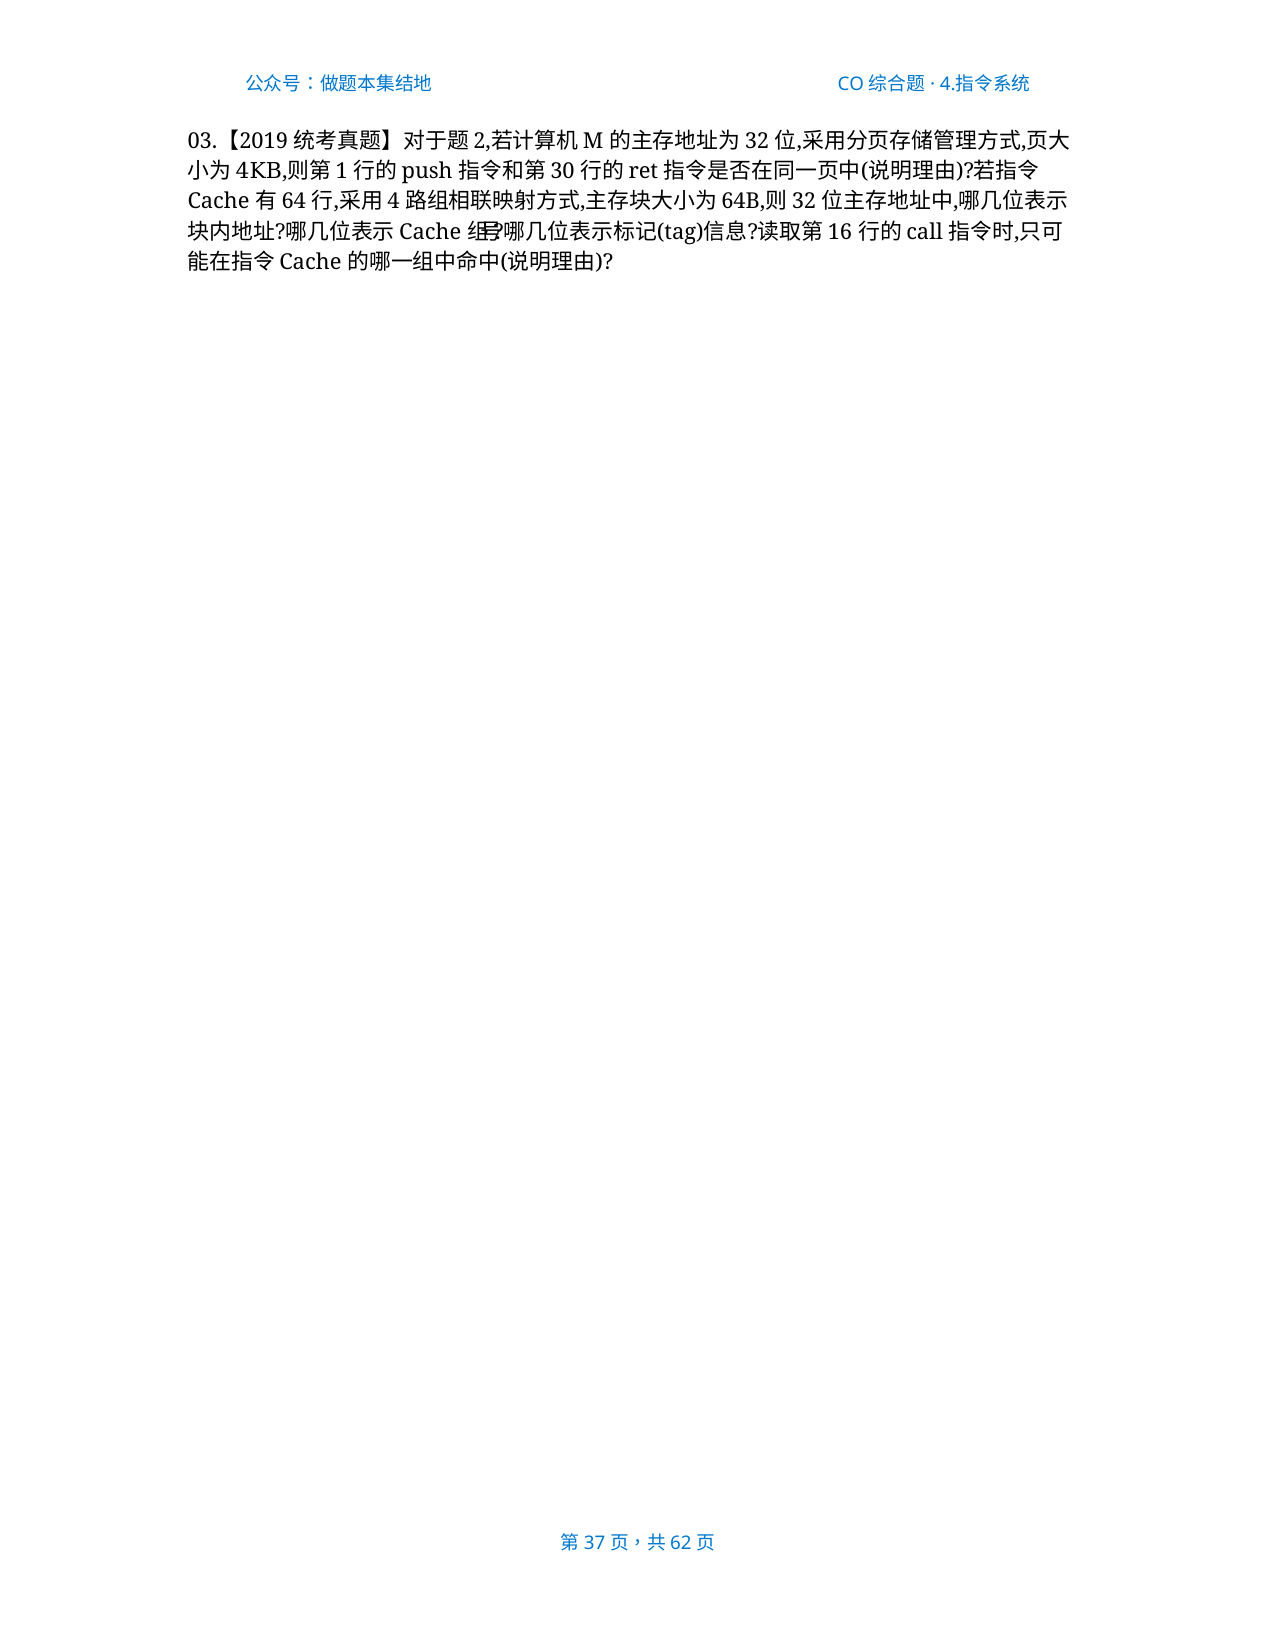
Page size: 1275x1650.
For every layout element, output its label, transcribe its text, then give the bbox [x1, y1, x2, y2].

text 03.【2019 统考真题】对于题2,若计算机M 的主存地址为32 位,采用分页存储管理方式,页大小为4KB,则第1 行的push 指令和第30 行的ret 指令是否在同一页中(说明理由)?若指令Cache 有64 行,采用4 路组相联映射方式,主存块大小为64B,则32 位主存地址中,哪几位表示块内地址?哪几位表示Cache 组号?哪几位表示标记(tag)信息?读取第16 行的call 指令时,只可能在指令Cache 的哪一组中命中(说明理由)? [187, 125, 1080, 276]
text 第 37 页，共62 页 [150, 1535, 1125, 1553]
text 公众号：做题本集结地 CO 综合题 · 4.指令系统 [150, 76, 1125, 94]
